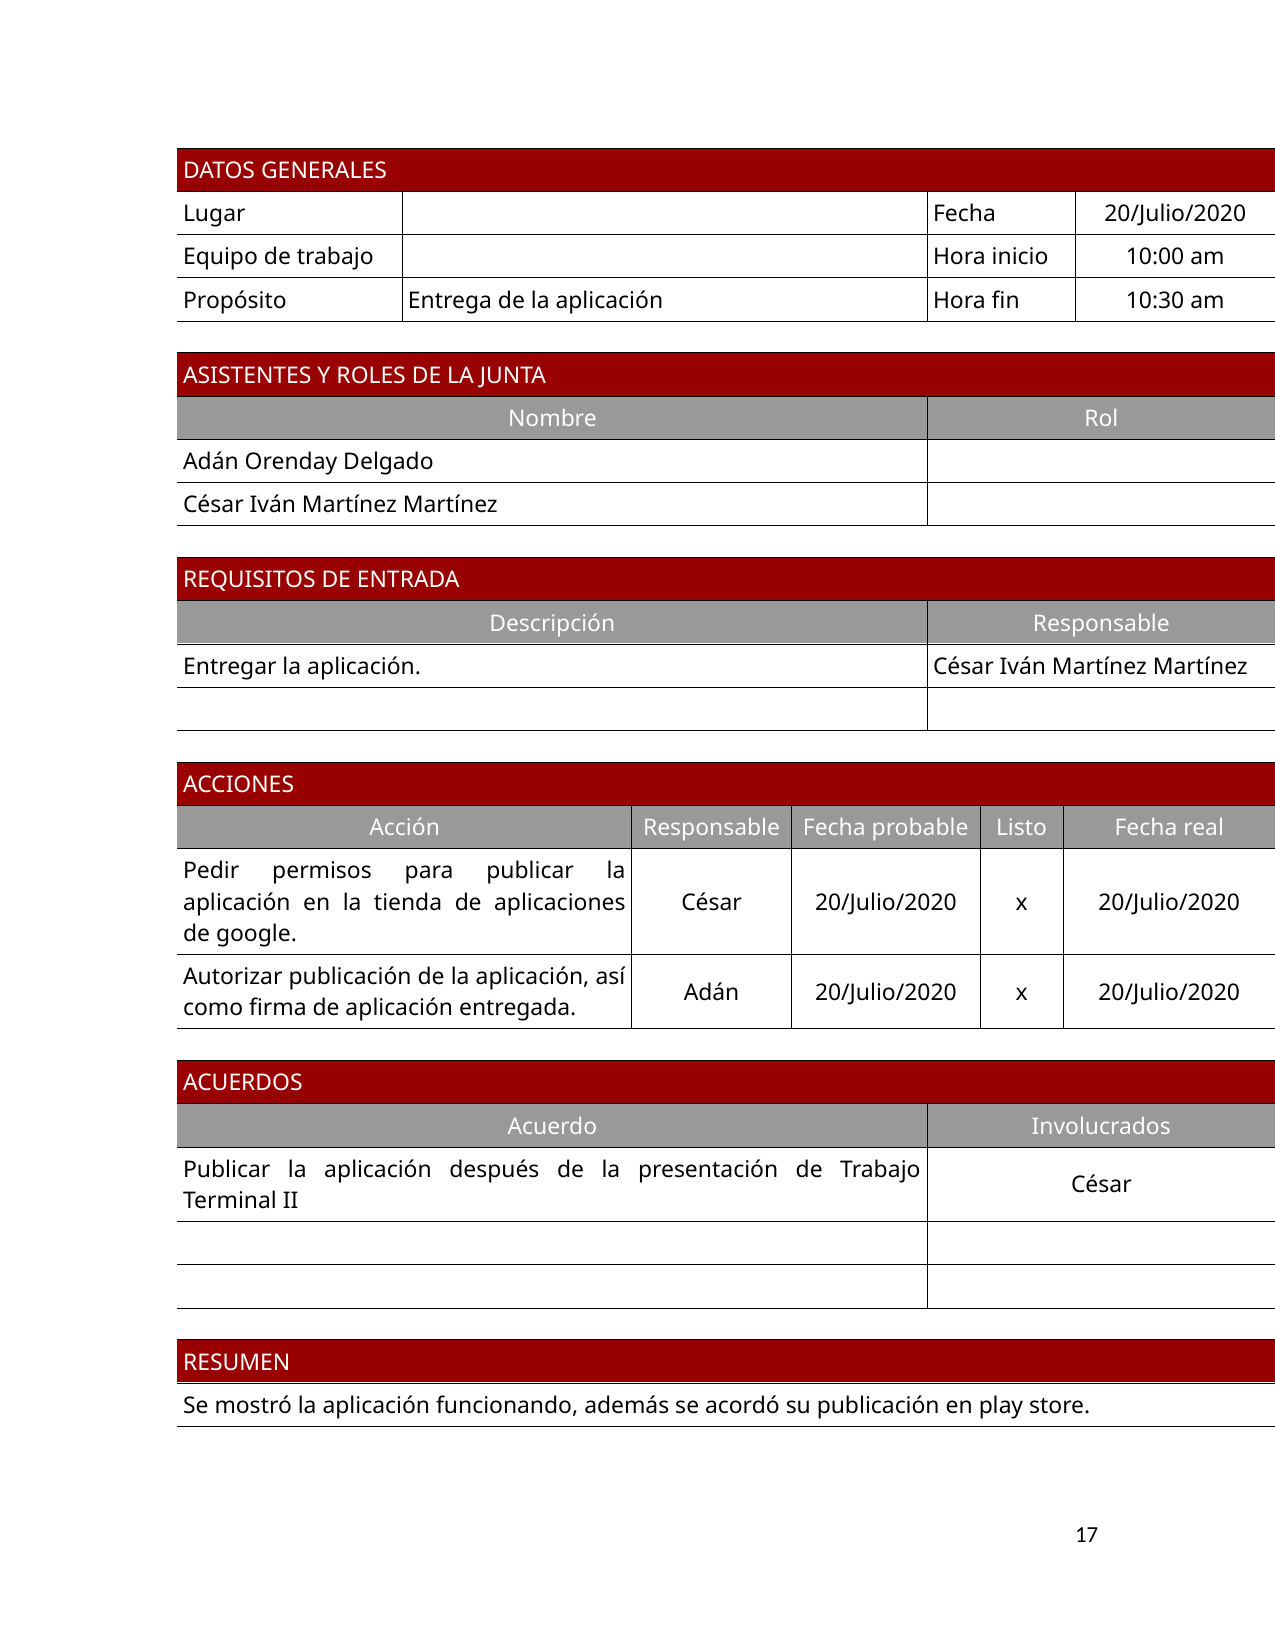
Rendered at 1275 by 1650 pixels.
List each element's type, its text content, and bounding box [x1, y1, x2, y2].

table_cell 20/Julio/2020 [1076, 192, 1275, 234]
table_cell 20/Julio/2020 [1064, 955, 1275, 1028]
table_cell [403, 192, 927, 234]
table_cell Pedir permisos para publicar la aplicación en la tienda de aplicaciones de google. [177, 849, 631, 954]
table_cell 20/Julio/2020 [1064, 849, 1275, 954]
table_cell Acuerdo [177, 1104, 927, 1147]
table_header ACUERDOS [177, 1061, 1275, 1103]
table_cell Lugar [177, 192, 402, 234]
table_cell [177, 1265, 927, 1307]
table_cell [928, 1265, 1275, 1307]
table_cell César [632, 849, 791, 954]
table_cell Entregar la aplicación. [177, 645, 927, 687]
table_cell Hora fin [928, 278, 1075, 321]
table_cell x [981, 849, 1063, 954]
table_cell Fecha [928, 192, 1075, 234]
table_cell Involucrados [928, 1104, 1275, 1147]
table_cell César [928, 1148, 1275, 1221]
table_cell César Iván Martínez Martínez [928, 645, 1275, 687]
table_header DATOS GENERALES [177, 149, 1275, 191]
table_header ACCIONES [177, 763, 1275, 805]
table_cell Entrega de la aplicación [403, 278, 927, 321]
table_cell x [981, 955, 1063, 1028]
table_cell Se mostró la aplicación funcionando, además se acordó su publicación en play store. [177, 1384, 1275, 1426]
table_cell Publicar la aplicación después de la presentación de Trabajo Terminal II [177, 1148, 927, 1221]
table_cell Equipo de trabajo [177, 235, 402, 277]
table_cell Responsable [928, 601, 1275, 643]
table_cell 20/Julio/2020 [792, 849, 980, 954]
table_cell Responsable [632, 806, 791, 848]
table_cell Rol [928, 397, 1275, 439]
table_cell Autorizar publicación de la aplicación, así como firma de aplicación entregada. [177, 955, 631, 1028]
table_cell César Iván Martínez Martínez [177, 483, 927, 525]
table_header ASISTENTES Y ROLES DE LA JUNTA [177, 353, 1275, 396]
table_cell [928, 1222, 1275, 1264]
table_cell 10:30 am [1076, 278, 1275, 321]
table_header REQUISITOS DE ENTRADA [177, 558, 1275, 600]
table_cell Fecha probable [792, 806, 980, 848]
table_cell [177, 1222, 927, 1264]
table_cell [928, 688, 1275, 730]
table_cell [403, 235, 927, 277]
table_cell Fecha real [1064, 806, 1275, 848]
table_cell Adán [632, 955, 791, 1028]
table_cell Propósito [177, 278, 402, 321]
table_header RESUMEN [177, 1340, 1275, 1382]
table_cell Hora inicio [928, 235, 1075, 277]
table_cell Adán Orenday Delgado [177, 440, 927, 482]
table_cell 20/Julio/2020 [792, 955, 980, 1028]
table_cell 10:00 am [1076, 235, 1275, 277]
table_cell Nombre [177, 397, 927, 439]
table_cell [177, 688, 927, 730]
table_cell Listo [981, 806, 1063, 848]
table_cell [928, 483, 1275, 525]
table_cell Descripción [177, 601, 927, 643]
table_cell [928, 440, 1275, 482]
table_cell Acción [177, 806, 631, 848]
